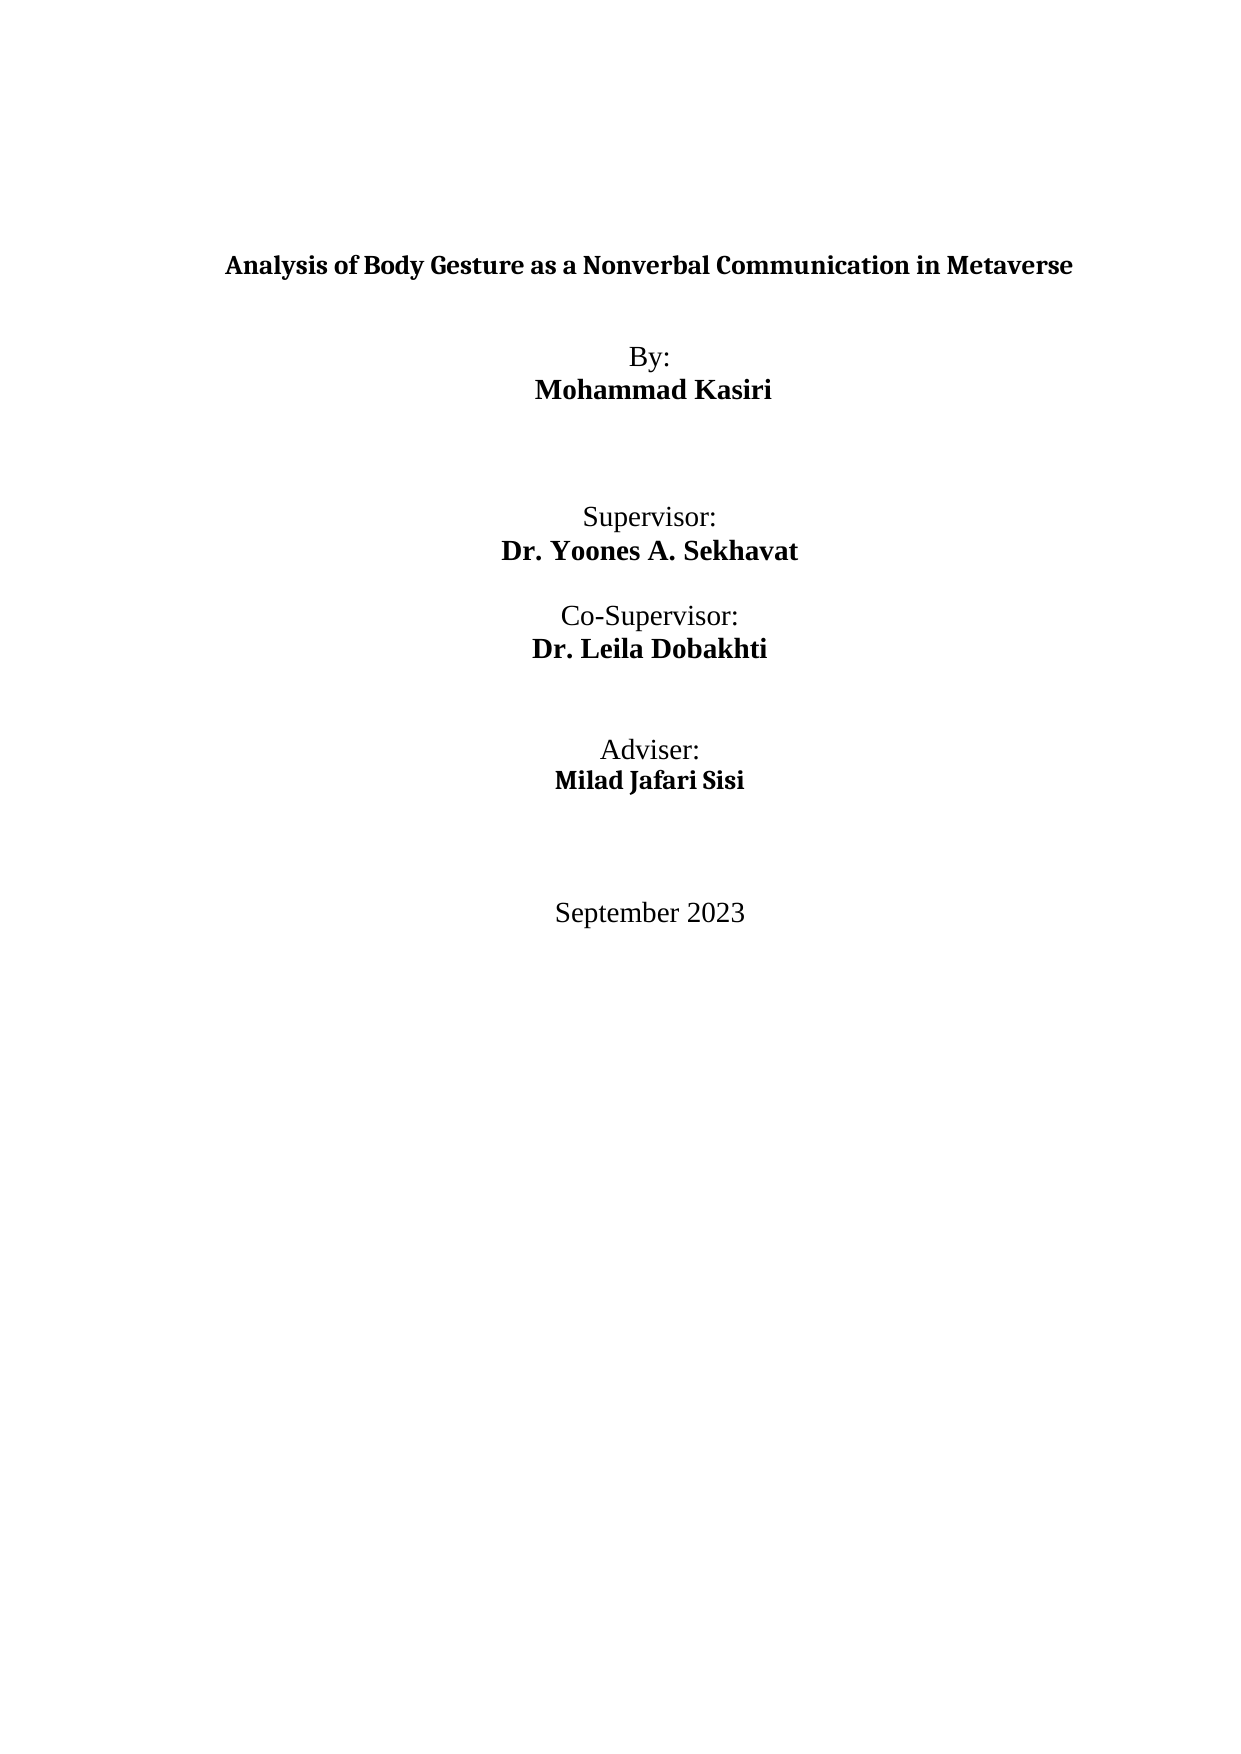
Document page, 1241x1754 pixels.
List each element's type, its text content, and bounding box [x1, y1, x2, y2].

subtitle Dr. [207, 533, 1092, 566]
subtitle Adviser: [207, 732, 1092, 765]
subtitle By: [207, 339, 1092, 372]
text Co-Supervisor: [207, 598, 1092, 631]
text Dr. [207, 631, 1092, 665]
subtitle Supervisor: [207, 499, 1092, 533]
